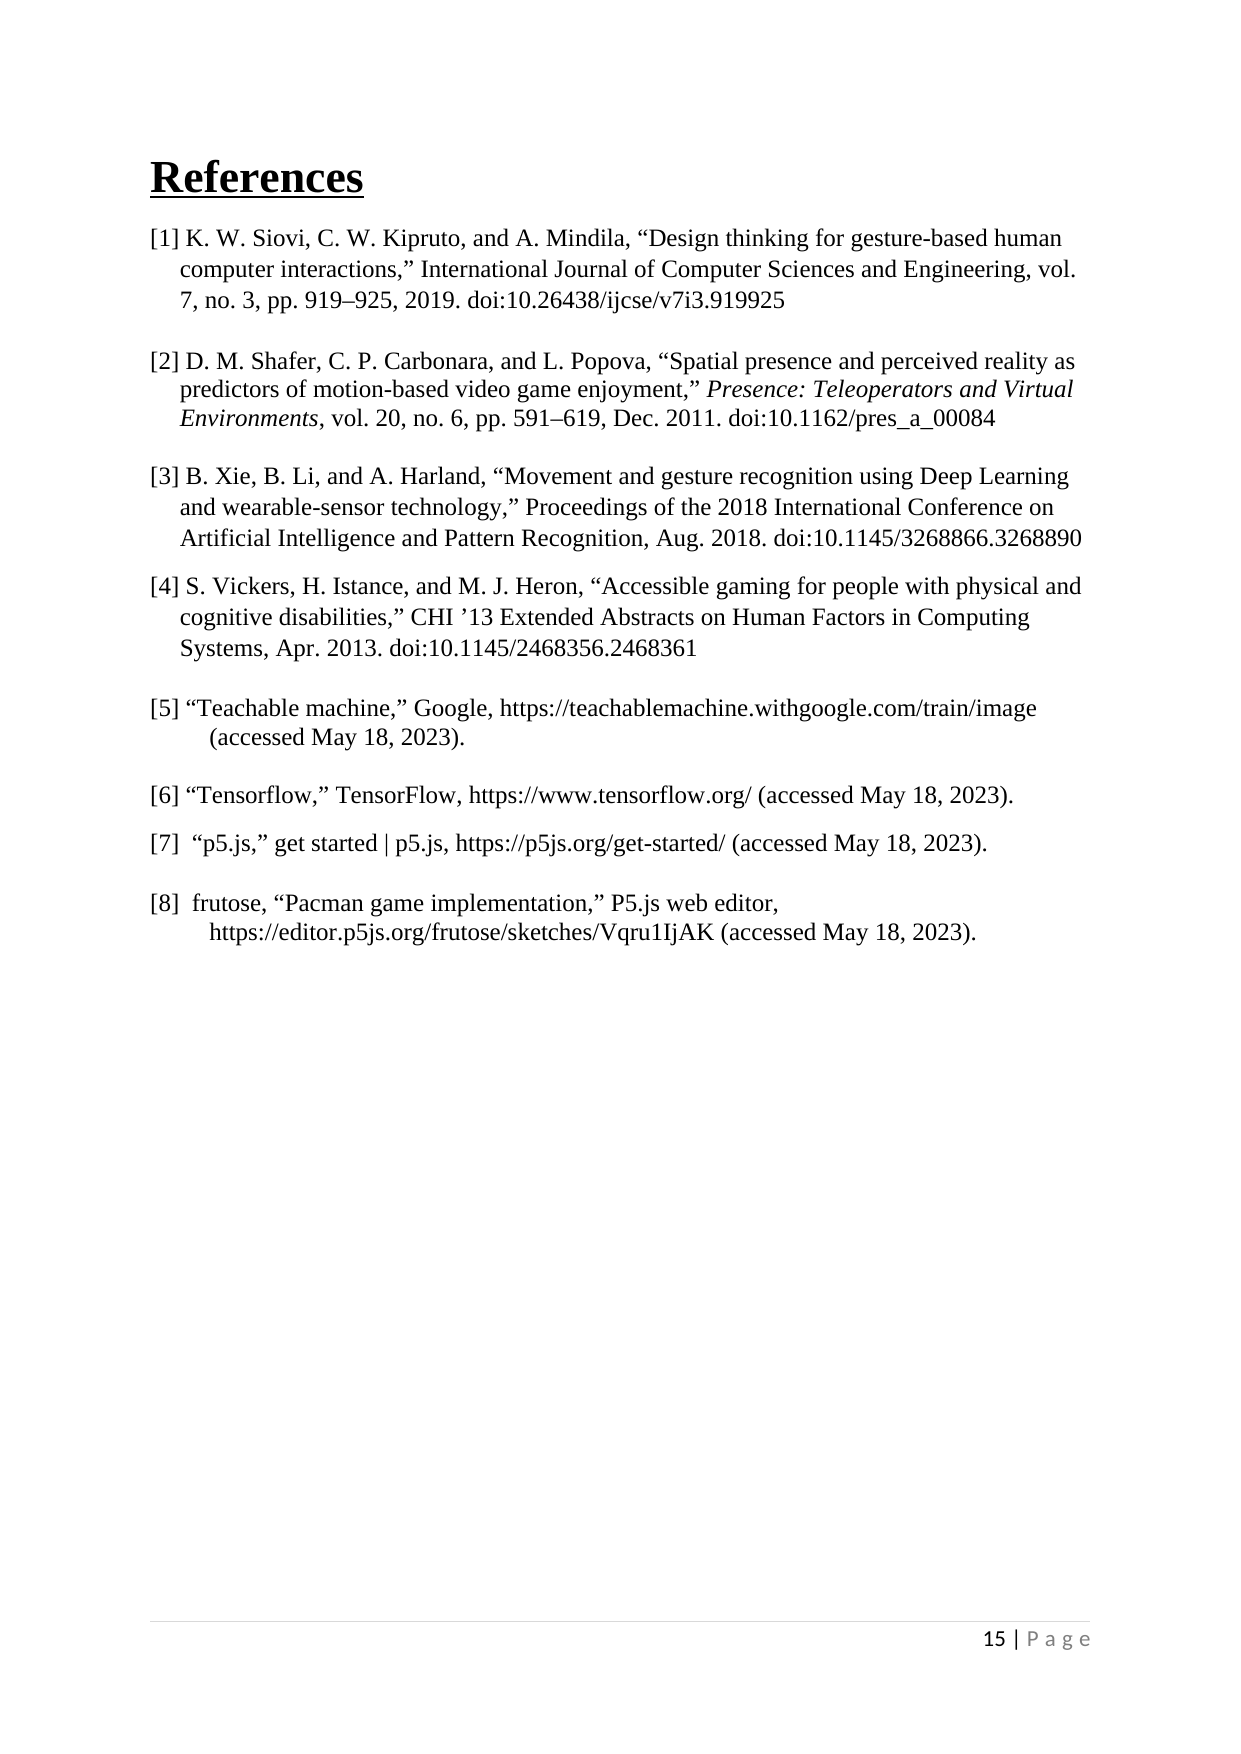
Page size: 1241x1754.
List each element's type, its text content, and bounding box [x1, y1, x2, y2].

list References [150, 150, 1090, 203]
text [3] B. Xie, B. Li, and A. Harland, “Movement and gesture recognition using Deep Learning and wearable-sensor technology,” Proceedings of the 2018 International Conference on Artificial Intelligence and Pattern Recognition, Aug. 2018. doi:10.1145/3268866.3268890 [150, 461, 1090, 552]
text [2] D. M. Shafer, C. P. Carbonara, and L. Popova, “Spatial presence and perceived reality as predictors of motion-based video game enjoyment,” Presence: Teleoperators and Virtual Environments, vol. 20, no. 6, pp. 591–619, Dec. 2011. doi:10.1162/pres_a_00084 [150, 346, 1090, 432]
text [6] “Tensorflow,” TensorFlow, https://www.tensorflow.org/ (accessed May 18, 2023). [150, 780, 1090, 809]
text [8] frutose, “Pacman game implementation,” P5.js web editor, https://editor.p5js.org/frutose/sketches/Vqru1IjAK (accessed May 18, 2023). [150, 888, 1090, 945]
text [1] K. W. Siovi, C. W. Kipruto, and A. Mindila, “Design thinking for gesture-based human computer interactions,” International Journal of Computer Sciences and Engineering, vol. 7, no. 3, pp. 919–925, 2019. doi:10.26438/ijcse/v7i3.919925 [150, 223, 1090, 314]
text [7] “p5.js,” get started | p5.js, https://p5js.org/get-started/ (accessed May 18, 2023). [150, 828, 1090, 856]
text [5] “Teachable machine,” Google, https://teachablemachine.withgoogle.com/train/image (accessed May 18, 2023). [150, 693, 1090, 751]
text [4] S. Vickers, H. Istance, and M. J. Heron, “Accessible gaming for people with physical and cognitive disabilities,” CHI ’13 Extended Abstracts on Human Factors in Computing Systems, Apr. 2013. doi:10.1145/2468356.2468361 [150, 571, 1090, 662]
